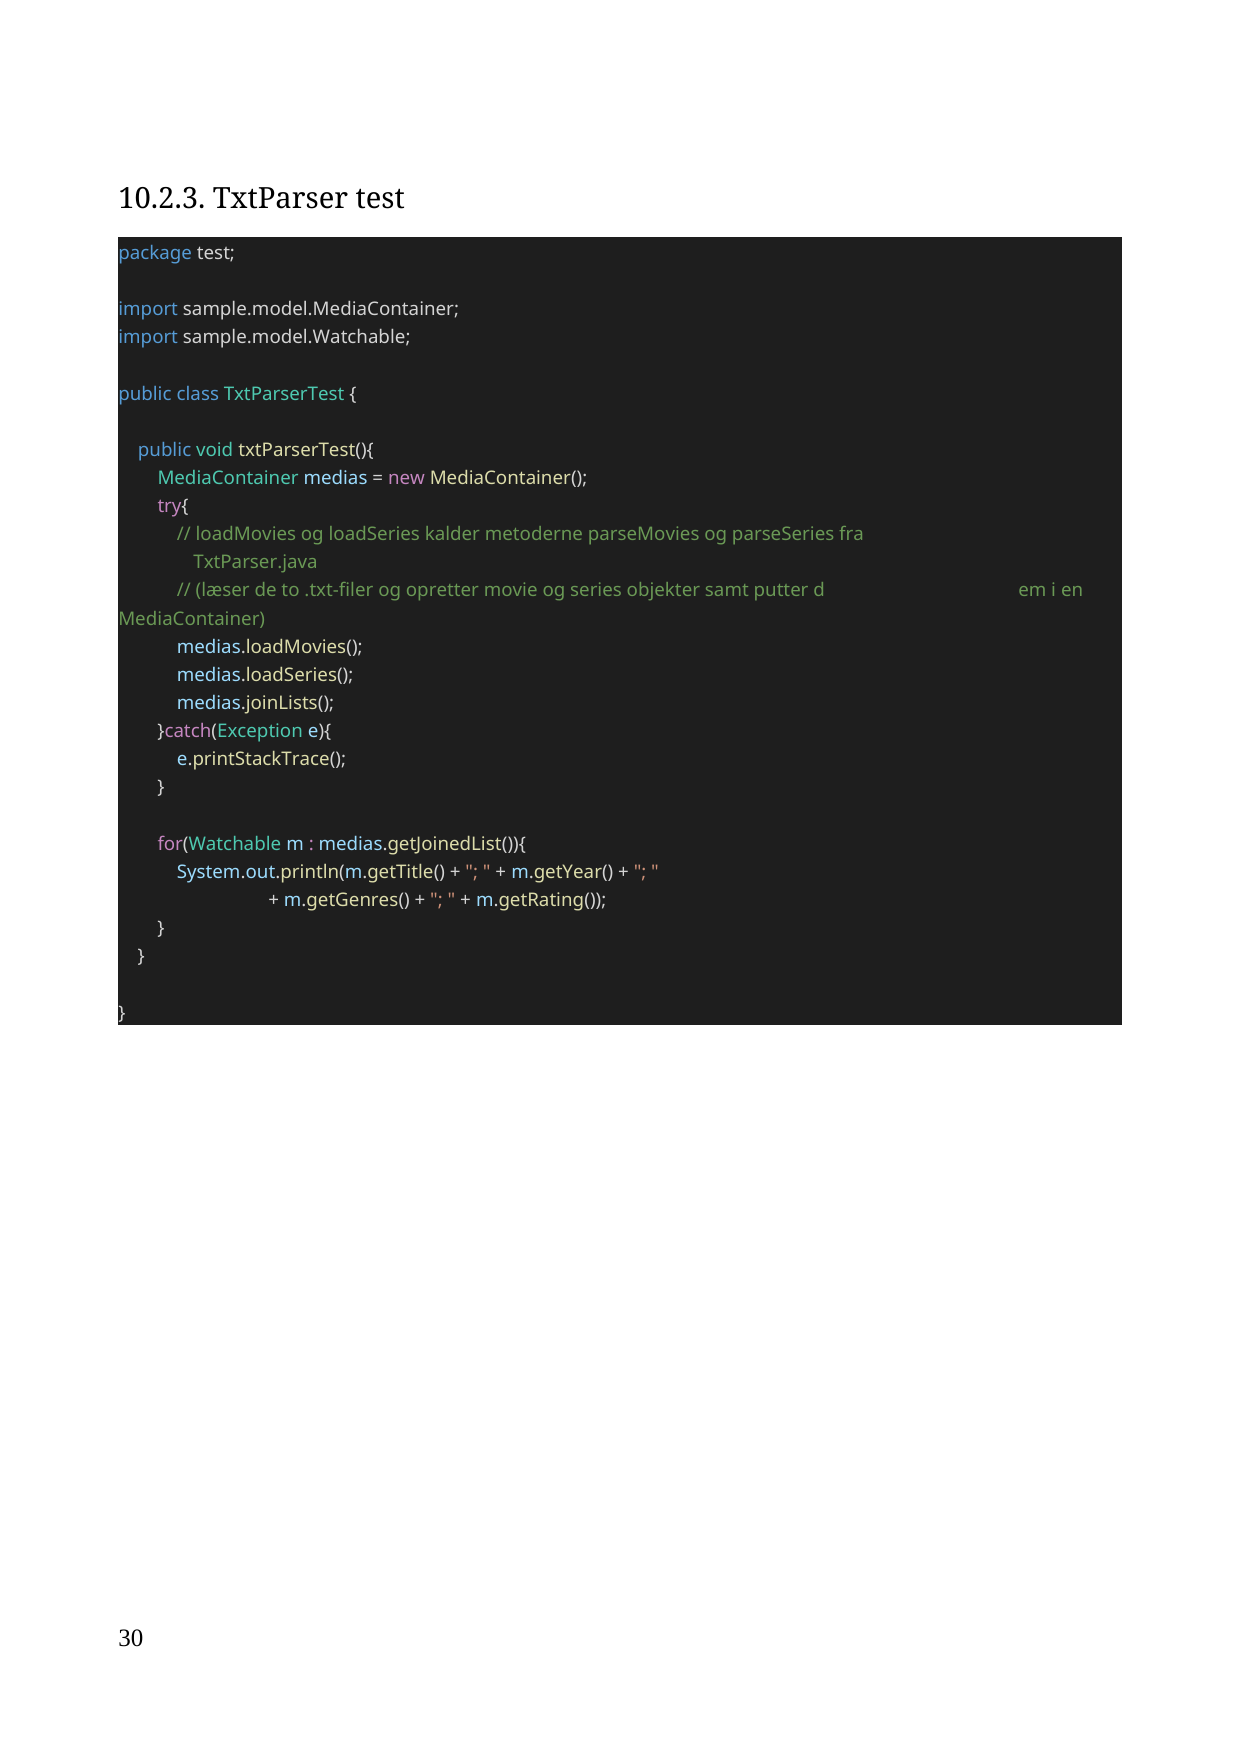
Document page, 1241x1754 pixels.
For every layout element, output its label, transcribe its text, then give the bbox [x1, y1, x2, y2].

text medias.loadSeries(); [118, 658, 1122, 687]
text // (læser de to .txt-filer og opretter movie og series objekter samt putter d em i en MediaContainer) [118, 574, 1122, 630]
text medias.joinLists(); [118, 687, 1122, 715]
text e.printStackTrace(); [118, 743, 1122, 771]
text System.out.println(m.getTitle() + "; " + m.getYear() + "; " [118, 855, 1122, 883]
text medias.loadMovies(); [118, 630, 1122, 658]
text + m.getGenres() + "; " + m.getRating()); [118, 883, 1122, 912]
text } [118, 997, 1122, 1025]
text } [118, 912, 1122, 940]
text import sample.model.Watchable; [118, 321, 1122, 349]
text try{ [118, 490, 1122, 518]
text import sample.model.MediaContainer; [118, 293, 1122, 321]
subtitle 10.2.3. TxtParser test [118, 177, 1122, 217]
text // loadMovies og loadSeries kalder metoderne parseMovies og parseSeries fra TxtParser.java [118, 518, 1122, 574]
text } [118, 940, 1122, 968]
text package test; [118, 237, 1122, 265]
text for(Watchable m : medias.getJoinedList()){ [118, 827, 1122, 855]
text } [118, 771, 1122, 799]
text }catch(Exception e){ [118, 715, 1122, 743]
text public class TxtParserTest { [118, 377, 1122, 405]
text public void txtParserTest(){ [118, 433, 1122, 462]
text MediaContainer medias = new MediaContainer(); [118, 462, 1122, 490]
